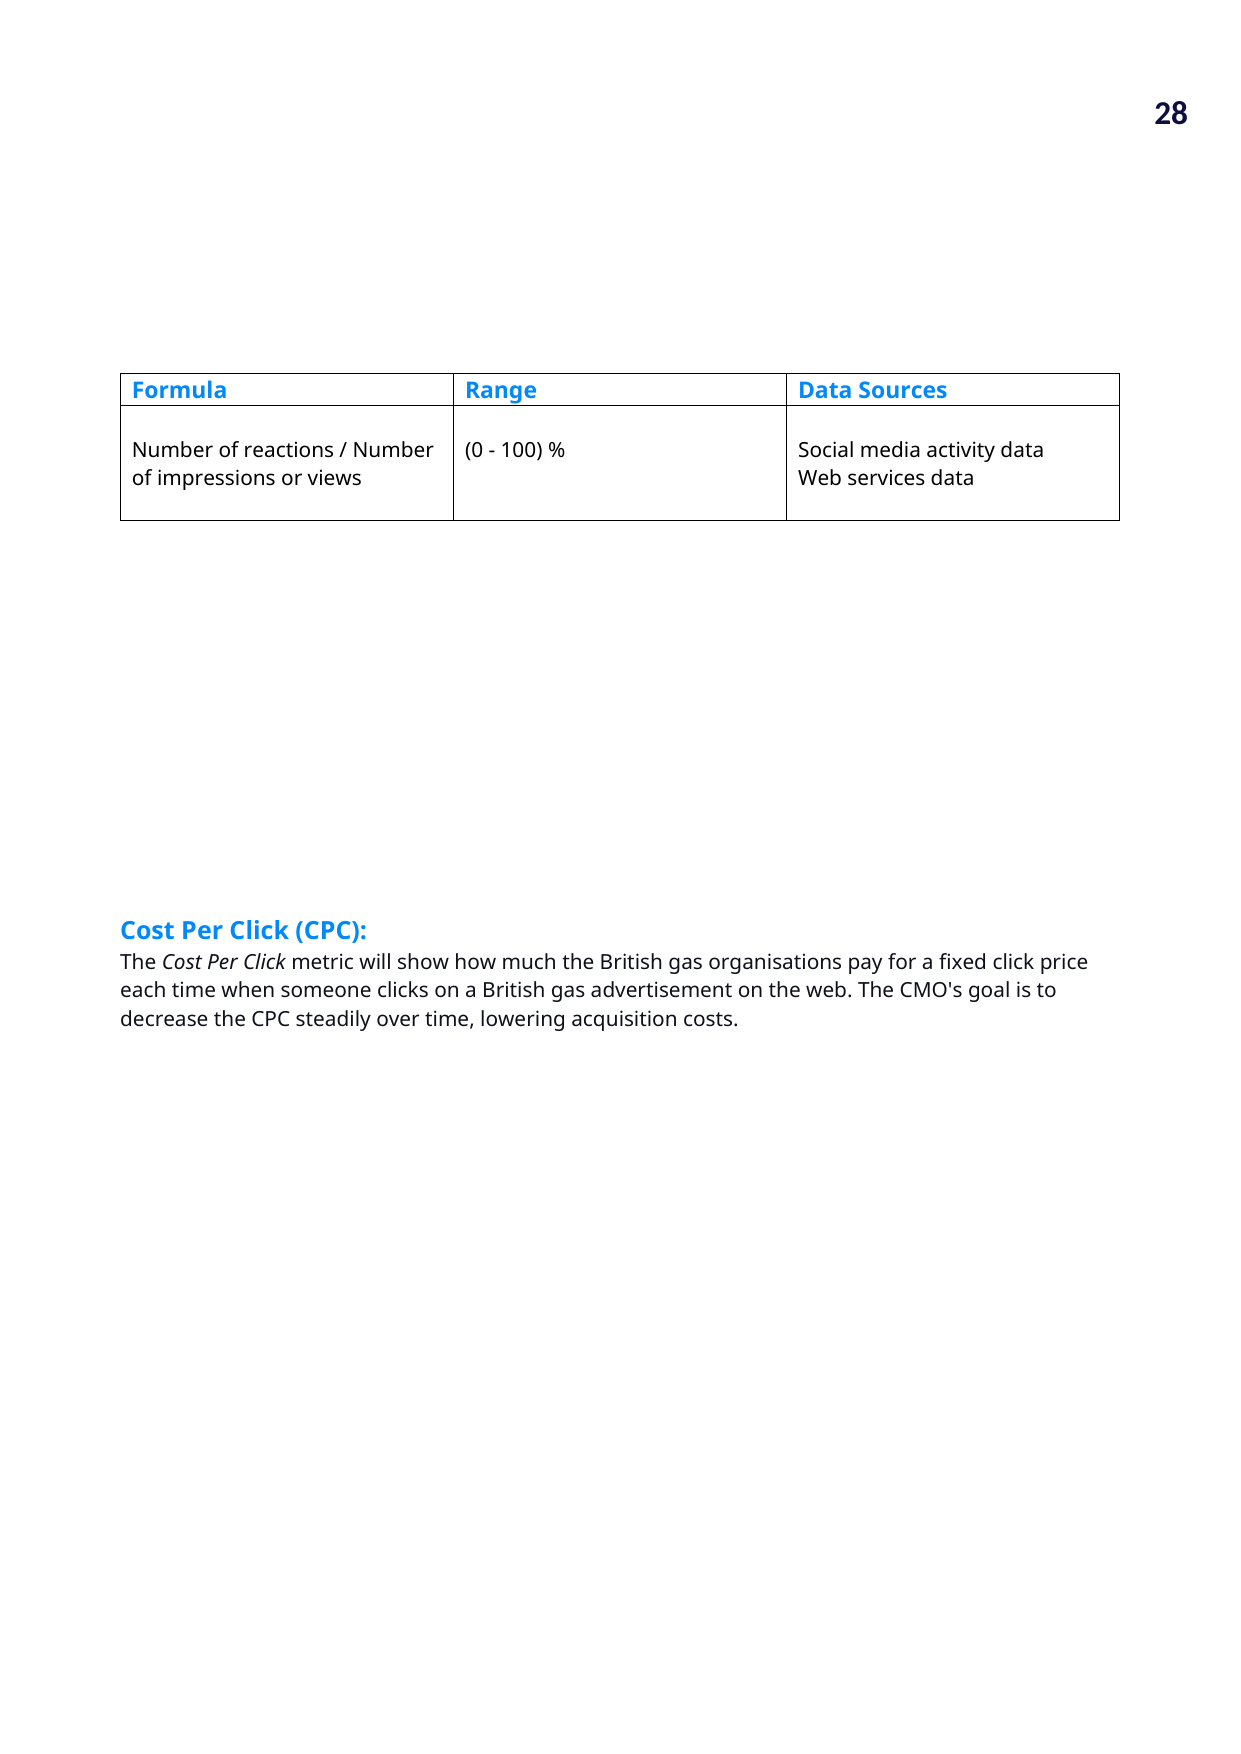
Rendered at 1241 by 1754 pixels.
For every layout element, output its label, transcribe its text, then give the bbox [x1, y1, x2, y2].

table_cell Social media activity data Web services data [787, 406, 1119, 520]
table_header Formula [121, 374, 453, 405]
table_cell Number of reactions / Number of impressions or views [121, 406, 453, 520]
table_header Data Sources [787, 374, 1119, 405]
text The Cost Per Click metric will show how much the British gas organisations pay for a fixed click price each time when someone clicks on a British gas advertisement on the web. The CMO's goal is to decrease the CPC steadily over time, lowering acquisition costs. [120, 947, 1120, 1032]
table_cell (0 - 100) % [454, 406, 786, 520]
table_header Range [454, 374, 786, 405]
text Cost Per Click (CPC): [120, 913, 1120, 947]
